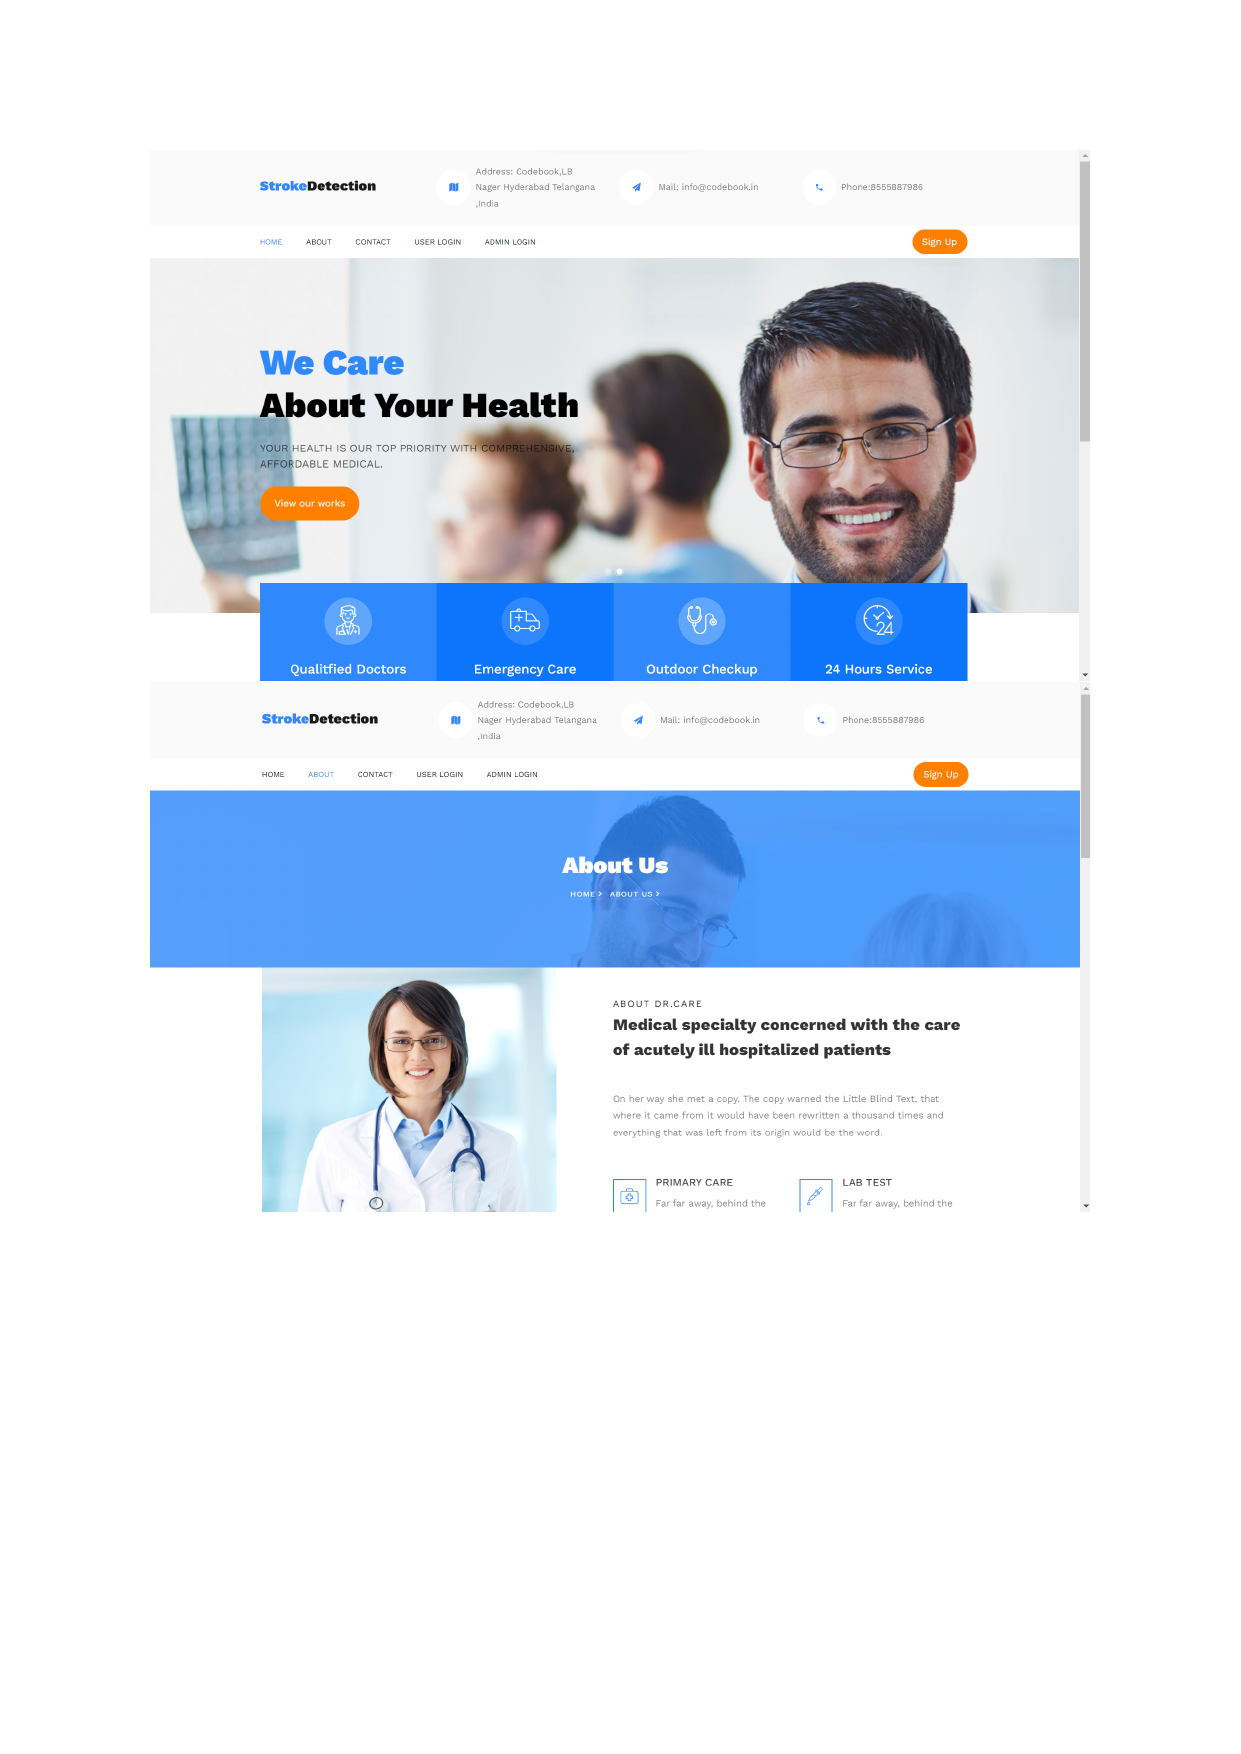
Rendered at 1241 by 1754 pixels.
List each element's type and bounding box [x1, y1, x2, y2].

picture [150, 150, 1091, 681]
picture [150, 682, 1091, 1212]
